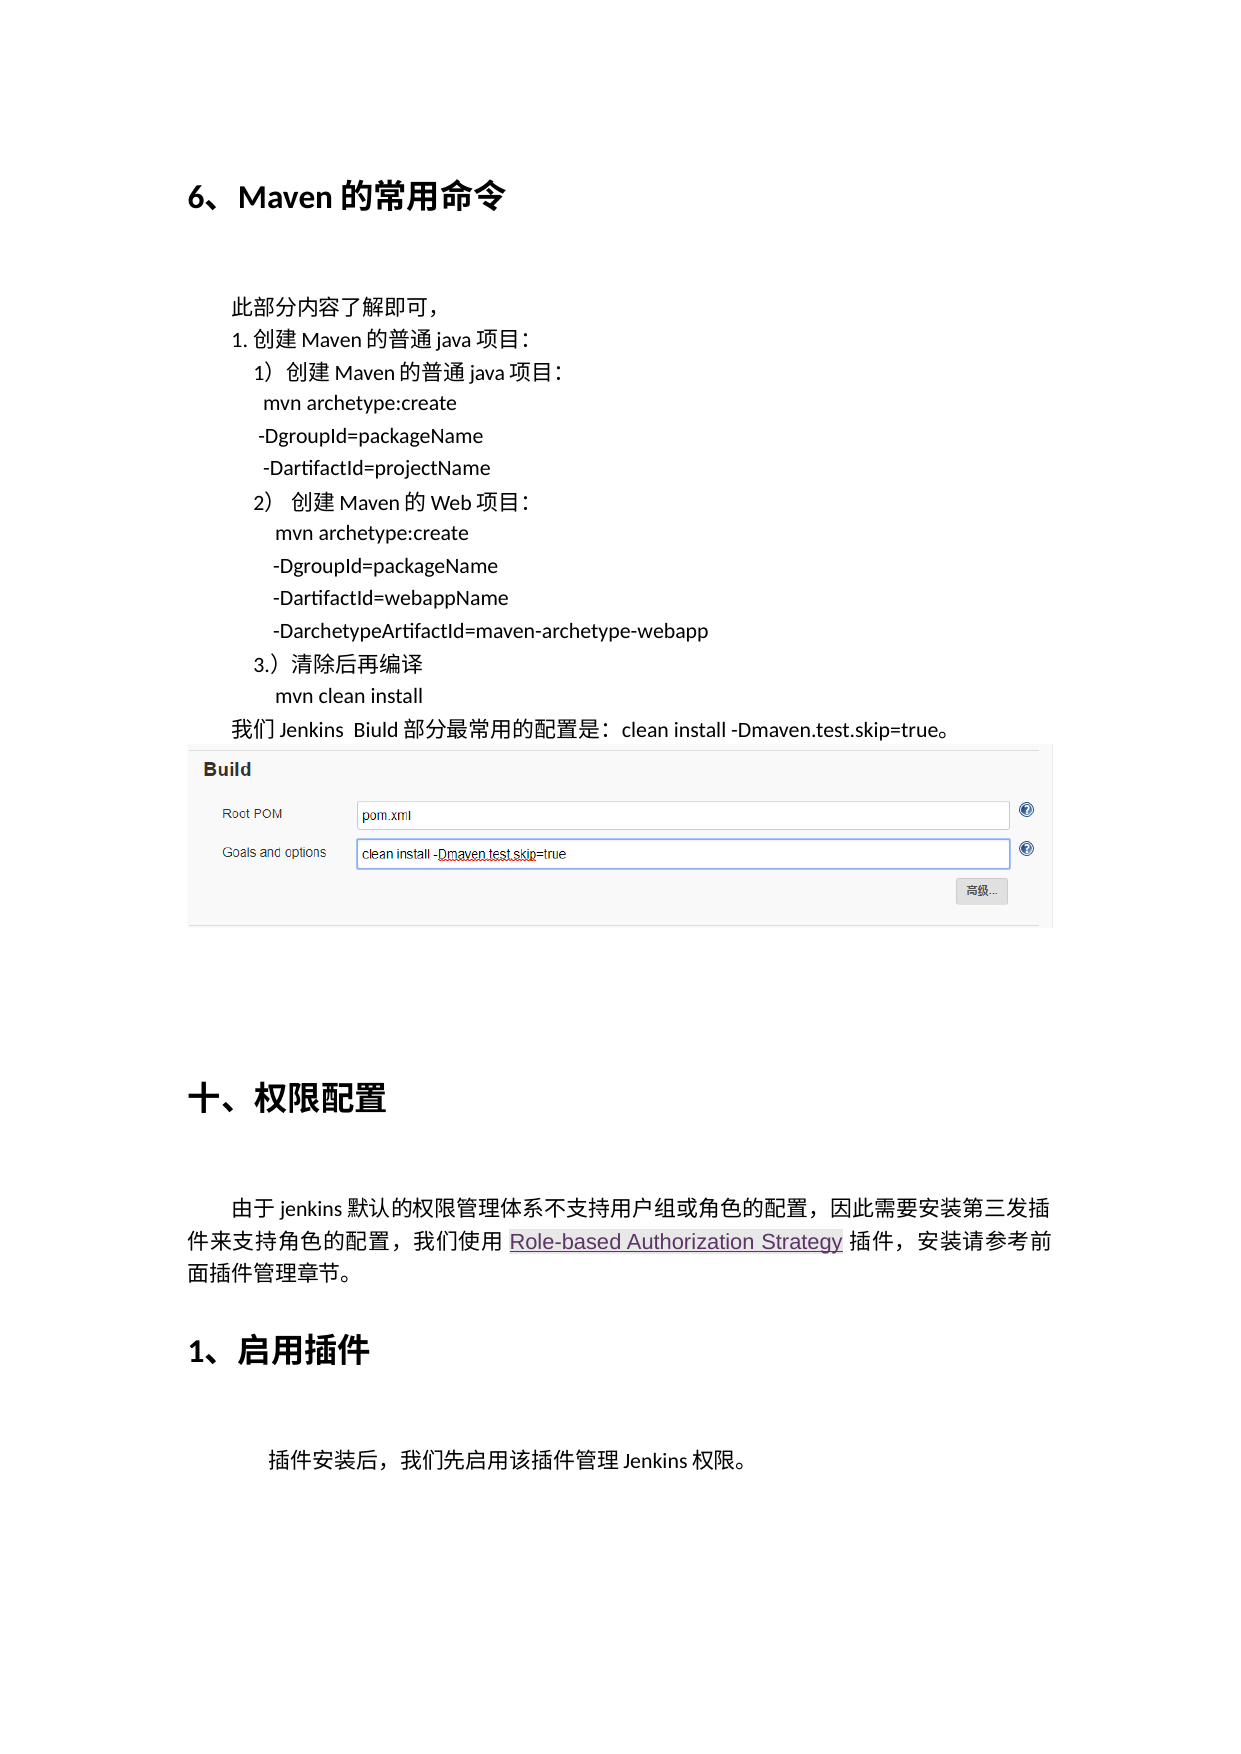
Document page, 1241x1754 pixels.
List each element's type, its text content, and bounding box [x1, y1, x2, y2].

text 2） 创建Maven的Web项目： [253, 484, 1053, 517]
text 由于jenkins默认的权限管理体系不支持用户组或角色的配置，因此需要安装第三发插件来支持角色的配置，我们使用Role-based Authorization Strategy 插件，安装请参考前面插件管理章节。 [187, 1191, 1053, 1288]
text mvn clean install [253, 679, 1053, 712]
list 插件安装后，我们先启用该插件管理Jenkins权限。 [269, 1443, 1053, 1475]
text -DgroupId=packageName [253, 549, 1053, 582]
text mvn archetype:create [253, 517, 1053, 549]
text -DartifactId=webappName [253, 582, 1053, 614]
text -DarchetypeArtifactId=maven-archetype-webapp [253, 614, 1053, 647]
picture [187, 744, 1053, 928]
text -DgroupId=packageName [253, 419, 1053, 452]
text 我们Jenkins Biuld部分最常用的配置是：clean install -Dmaven.test.skip=true。 [187, 712, 1053, 744]
subtitle 1、启用插件 [187, 1316, 1053, 1381]
text 此部分内容了解即可， [187, 289, 1053, 322]
text -DartifactId=projectName [253, 452, 1053, 484]
text 1. 创建Maven的普通java项目： [187, 322, 1053, 354]
text 3.）清除后再编译 [253, 647, 1053, 679]
text 1）创建Maven的普通java项目： [253, 354, 1053, 387]
subtitle 6、Maven的常用命令 [187, 162, 1053, 227]
subtitle 十、权限配置 [187, 1064, 1053, 1129]
text mvn archetype:create [253, 387, 1053, 419]
